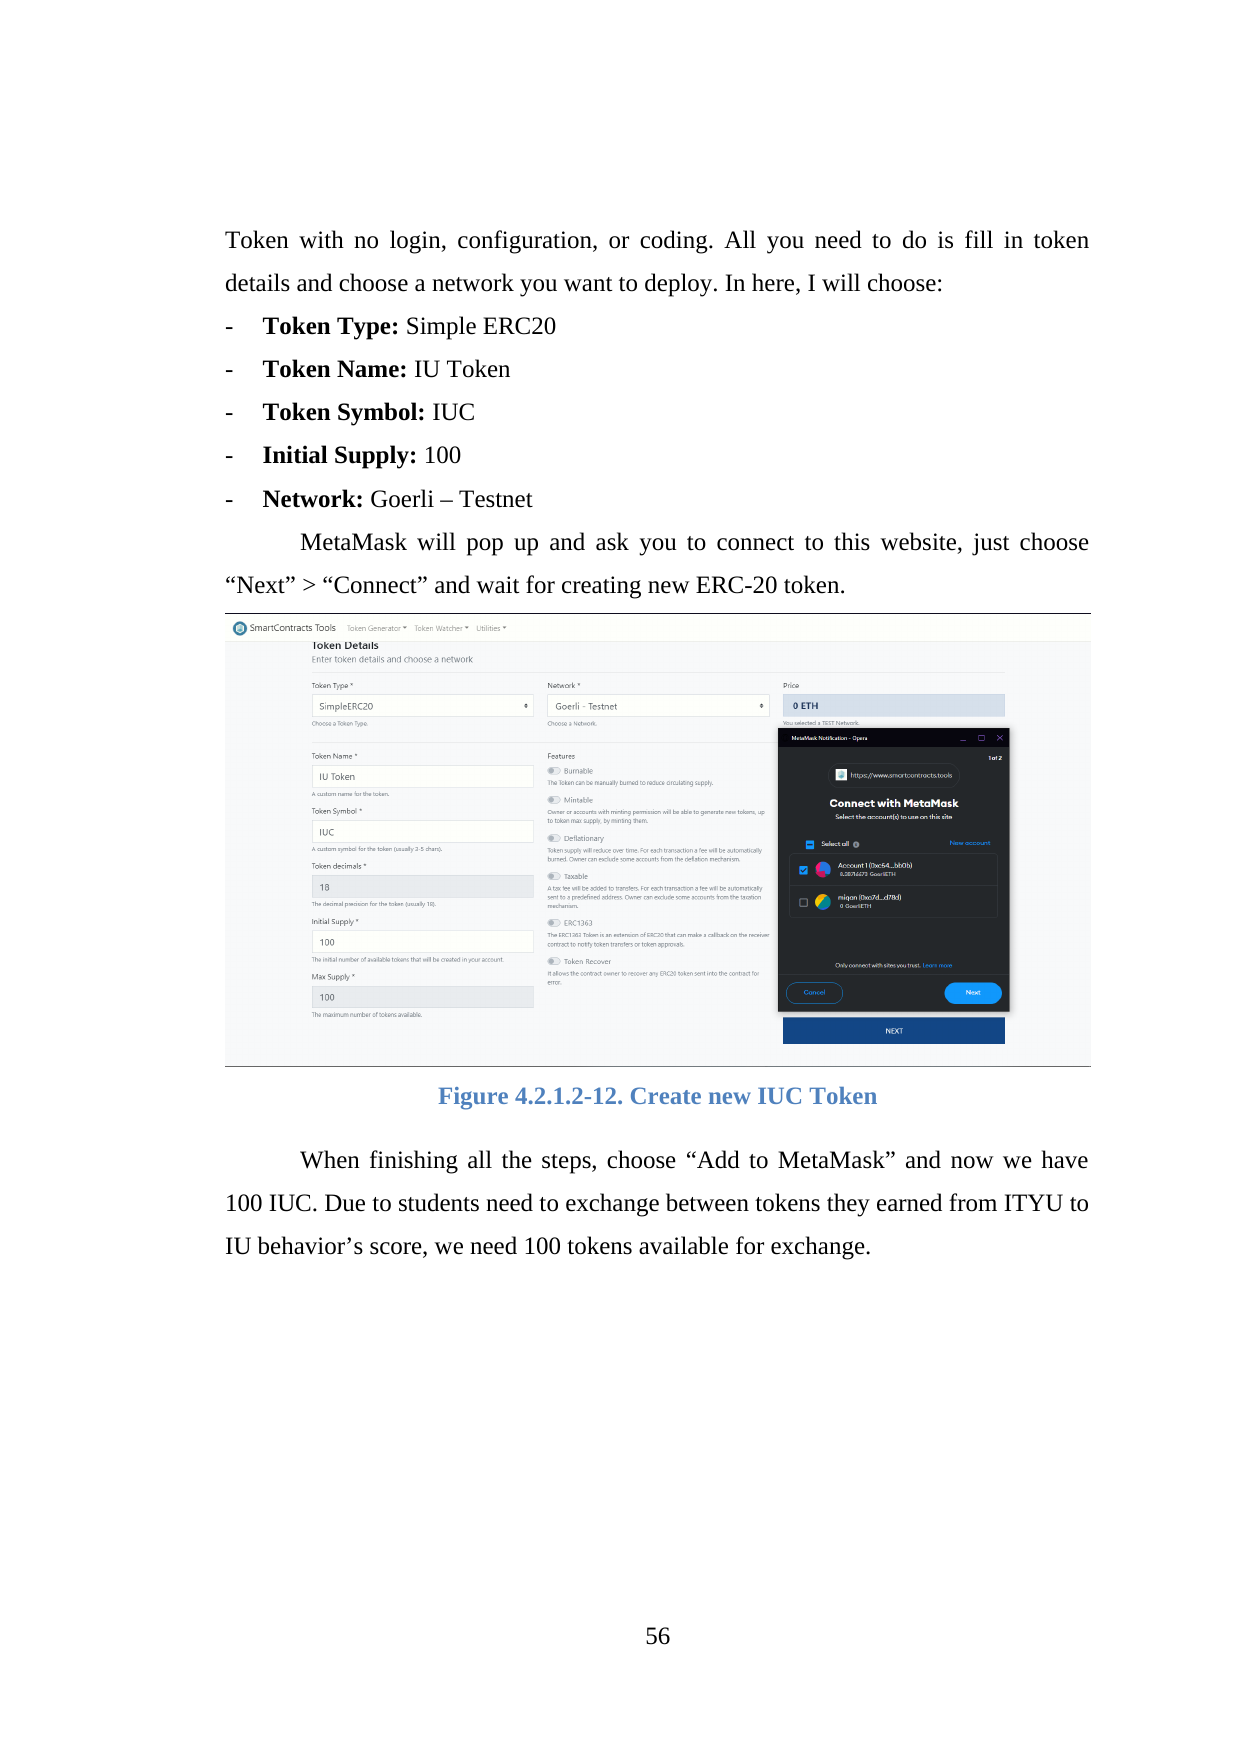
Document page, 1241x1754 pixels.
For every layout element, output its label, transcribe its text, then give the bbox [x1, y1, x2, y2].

text When finishing all the steps, choose “Add to MetaMask” and now we have 100 IUC. Due to students need to exchange between tokens they earned from ITYU to IU behavior’s score, we need 100 tokens available for exchange. [225, 1145, 1090, 1260]
text Figure 4.2.1.2-12. Create new IUC Token [225, 1081, 1090, 1110]
list Token Symbol: IUC [225, 397, 1090, 426]
list Token Type: Simple ERC20 [225, 311, 1090, 340]
text MetaMask will pop up and ask you to connect to this website, just choose “Next” > “Connect” and wait for creating new ERC-20 token. [225, 527, 1090, 599]
list Initial Supply: 100 [225, 441, 1090, 469]
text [225, 225, 1090, 297]
list Token Name: IU Token [225, 354, 1090, 383]
list Network: Goerli – Testnet [225, 484, 1090, 512]
picture [225, 613, 1091, 1067]
